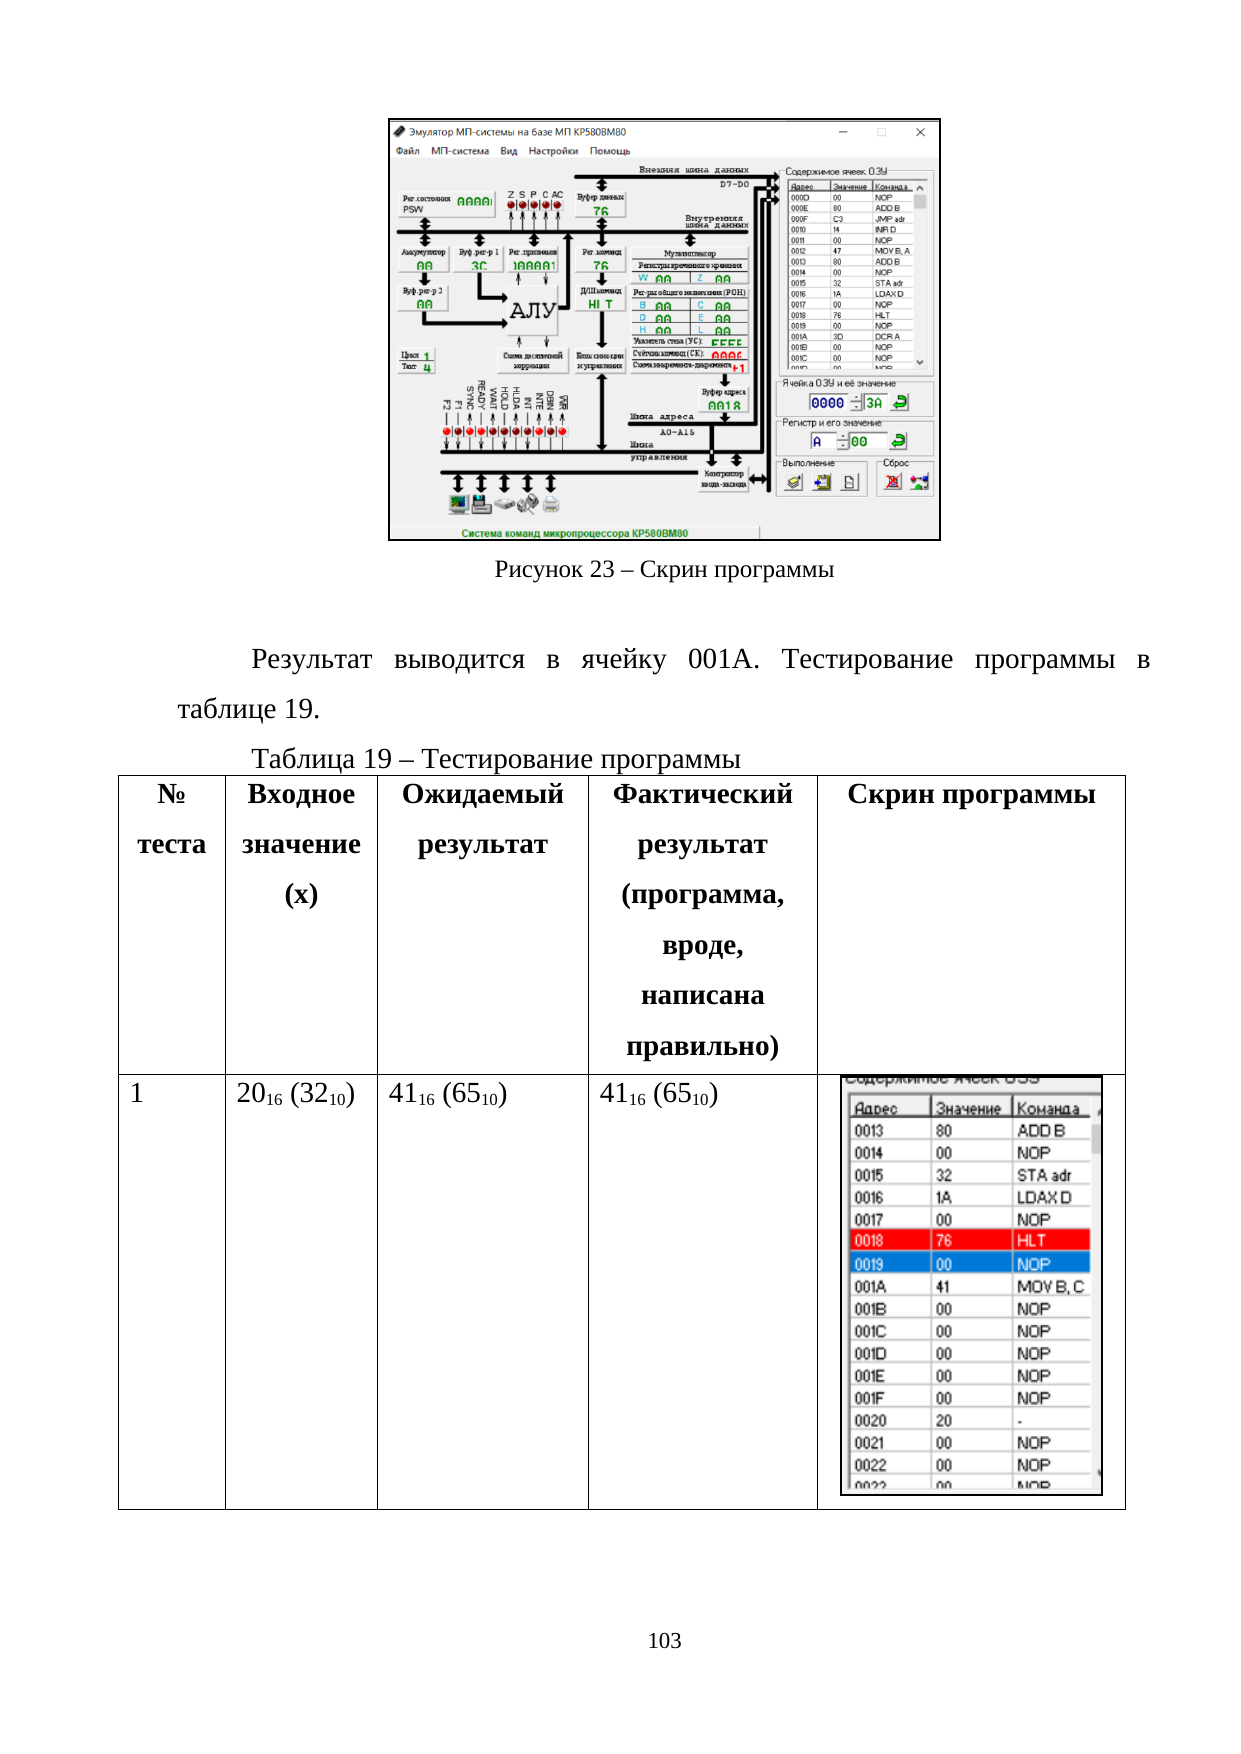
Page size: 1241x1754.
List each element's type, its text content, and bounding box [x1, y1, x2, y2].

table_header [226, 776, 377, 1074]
picture [390, 120, 939, 539]
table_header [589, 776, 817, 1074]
picture [842, 1078, 1101, 1494]
text Результат выводится в ячейку 001A. Тестирование программы в таблице 19. [177, 641, 1152, 725]
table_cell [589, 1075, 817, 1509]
text Рисунок 23 – Скрин программы [177, 554, 1152, 583]
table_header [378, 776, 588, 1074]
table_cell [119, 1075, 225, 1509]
text Таблица 19 – Тестирование программы [177, 741, 1152, 775]
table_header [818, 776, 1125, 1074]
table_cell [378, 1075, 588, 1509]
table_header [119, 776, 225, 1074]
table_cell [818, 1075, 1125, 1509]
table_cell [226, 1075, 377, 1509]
